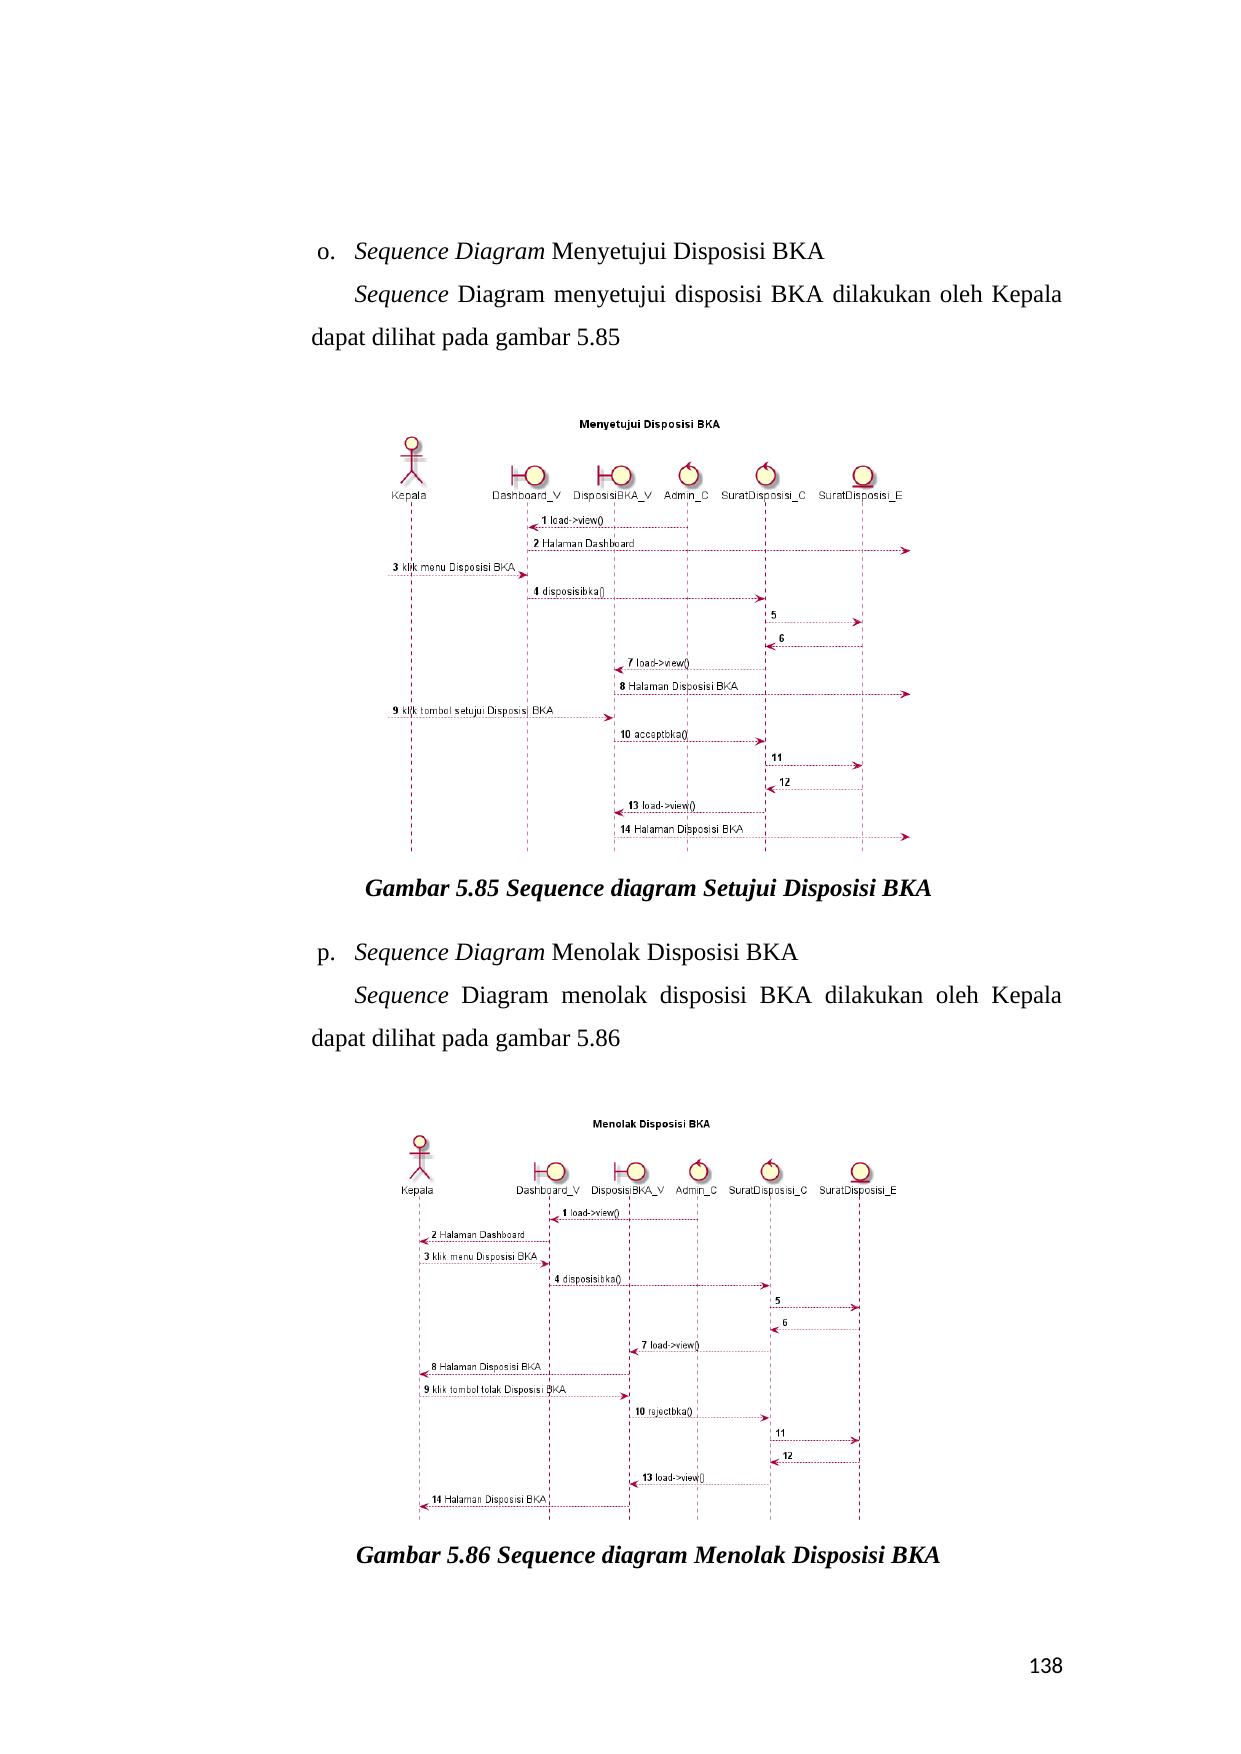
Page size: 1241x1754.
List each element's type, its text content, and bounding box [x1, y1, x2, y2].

text Gambar 5.85 Sequence diagram Setujui Disposisi BKA [236, 873, 1063, 901]
picture [396, 1109, 904, 1527]
text Gambar 5.86 Sequence diagram Menolak Disposisi BKA [236, 1541, 1063, 1569]
list Sequence Diagram menyetujui disposisi BKA dilakukan oleh Kepala dapat dilihat pada gambar 5.85 [311, 279, 1063, 351]
list Sequence Diagram menolak disposisi BKA dilakukan oleh Kepala dapat dilihat pada gambar 5.86 [311, 980, 1063, 1052]
list Sequence Diagram Menolak Disposisi BKA [317, 937, 1063, 965]
list Sequence Diagram Menyetujui Disposisi BKA [317, 236, 1063, 265]
picture [386, 408, 914, 859]
